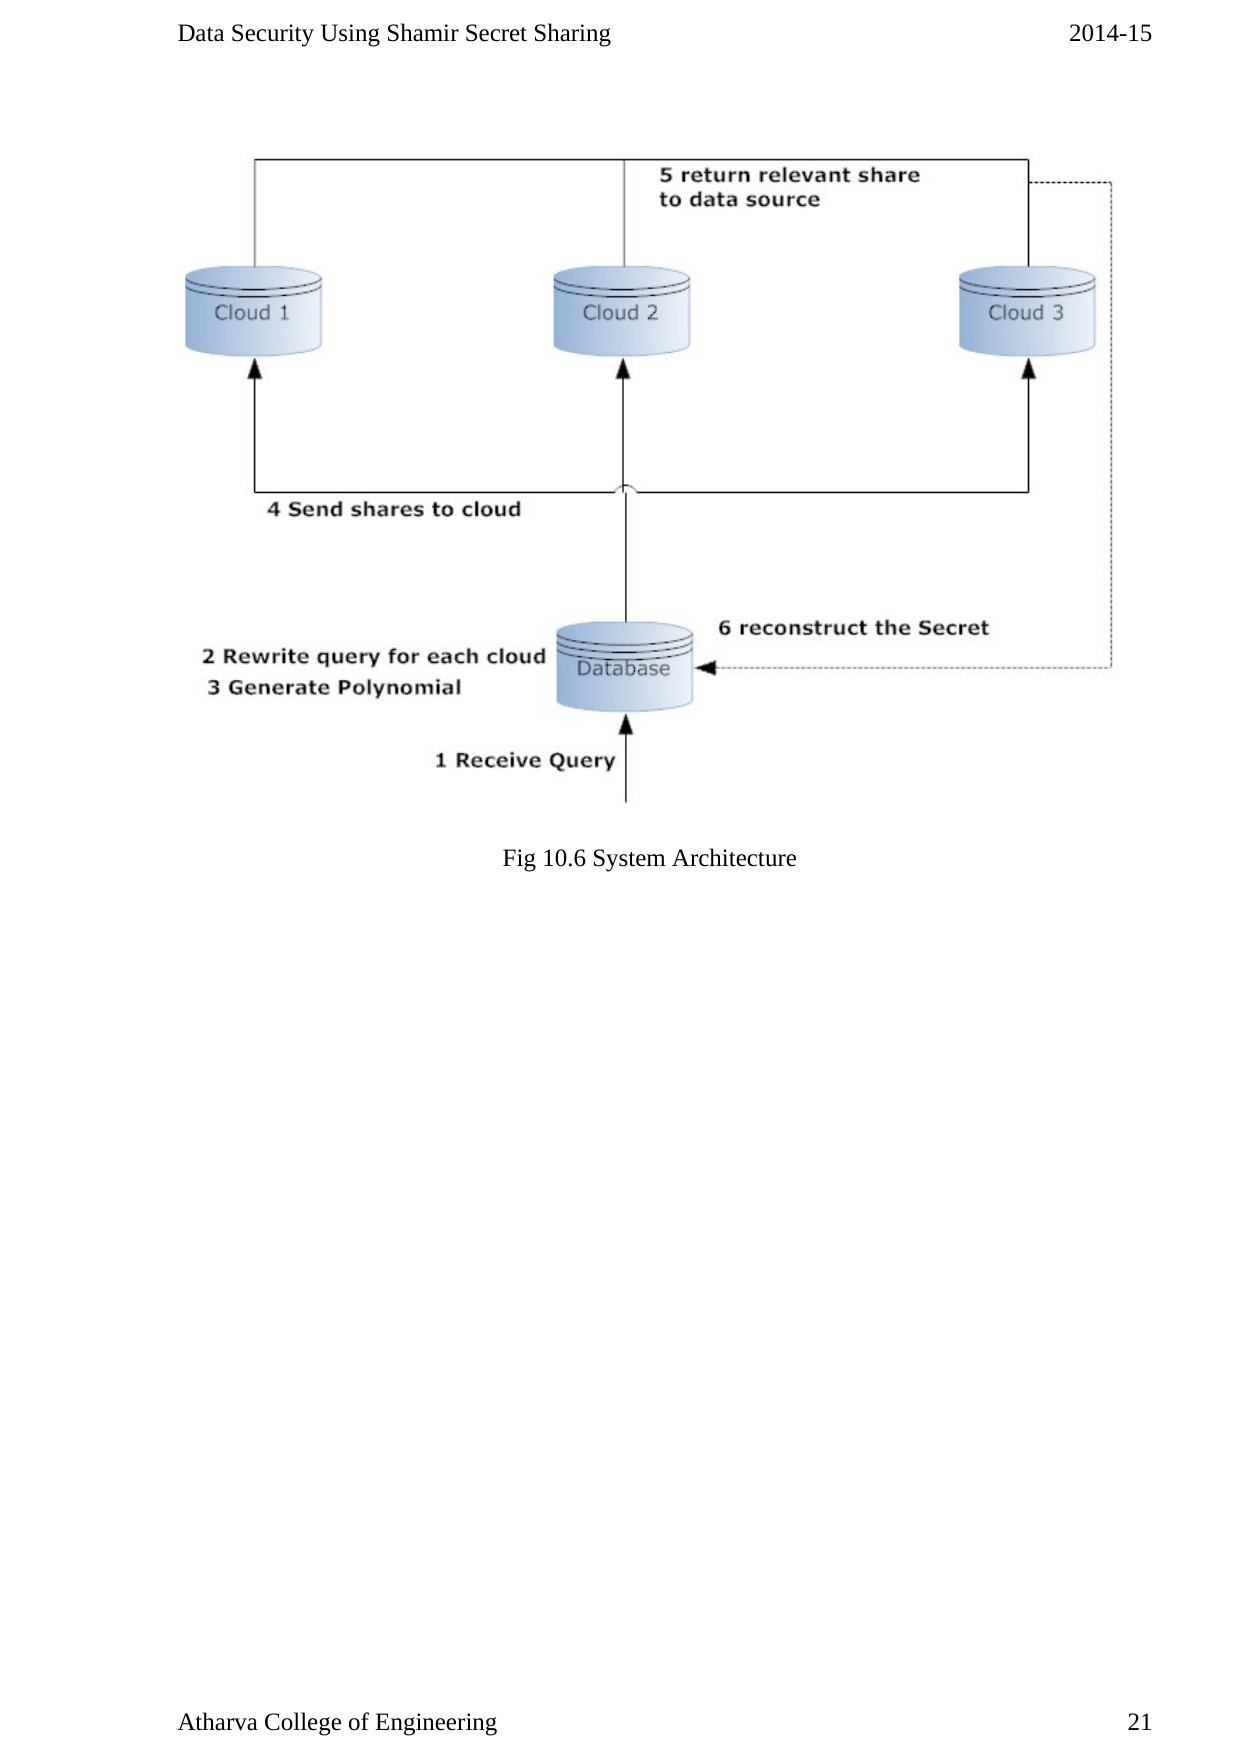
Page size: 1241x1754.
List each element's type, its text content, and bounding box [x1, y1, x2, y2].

picture [177, 152, 1118, 809]
text Fig 10.6 System Architecture [177, 843, 1122, 872]
